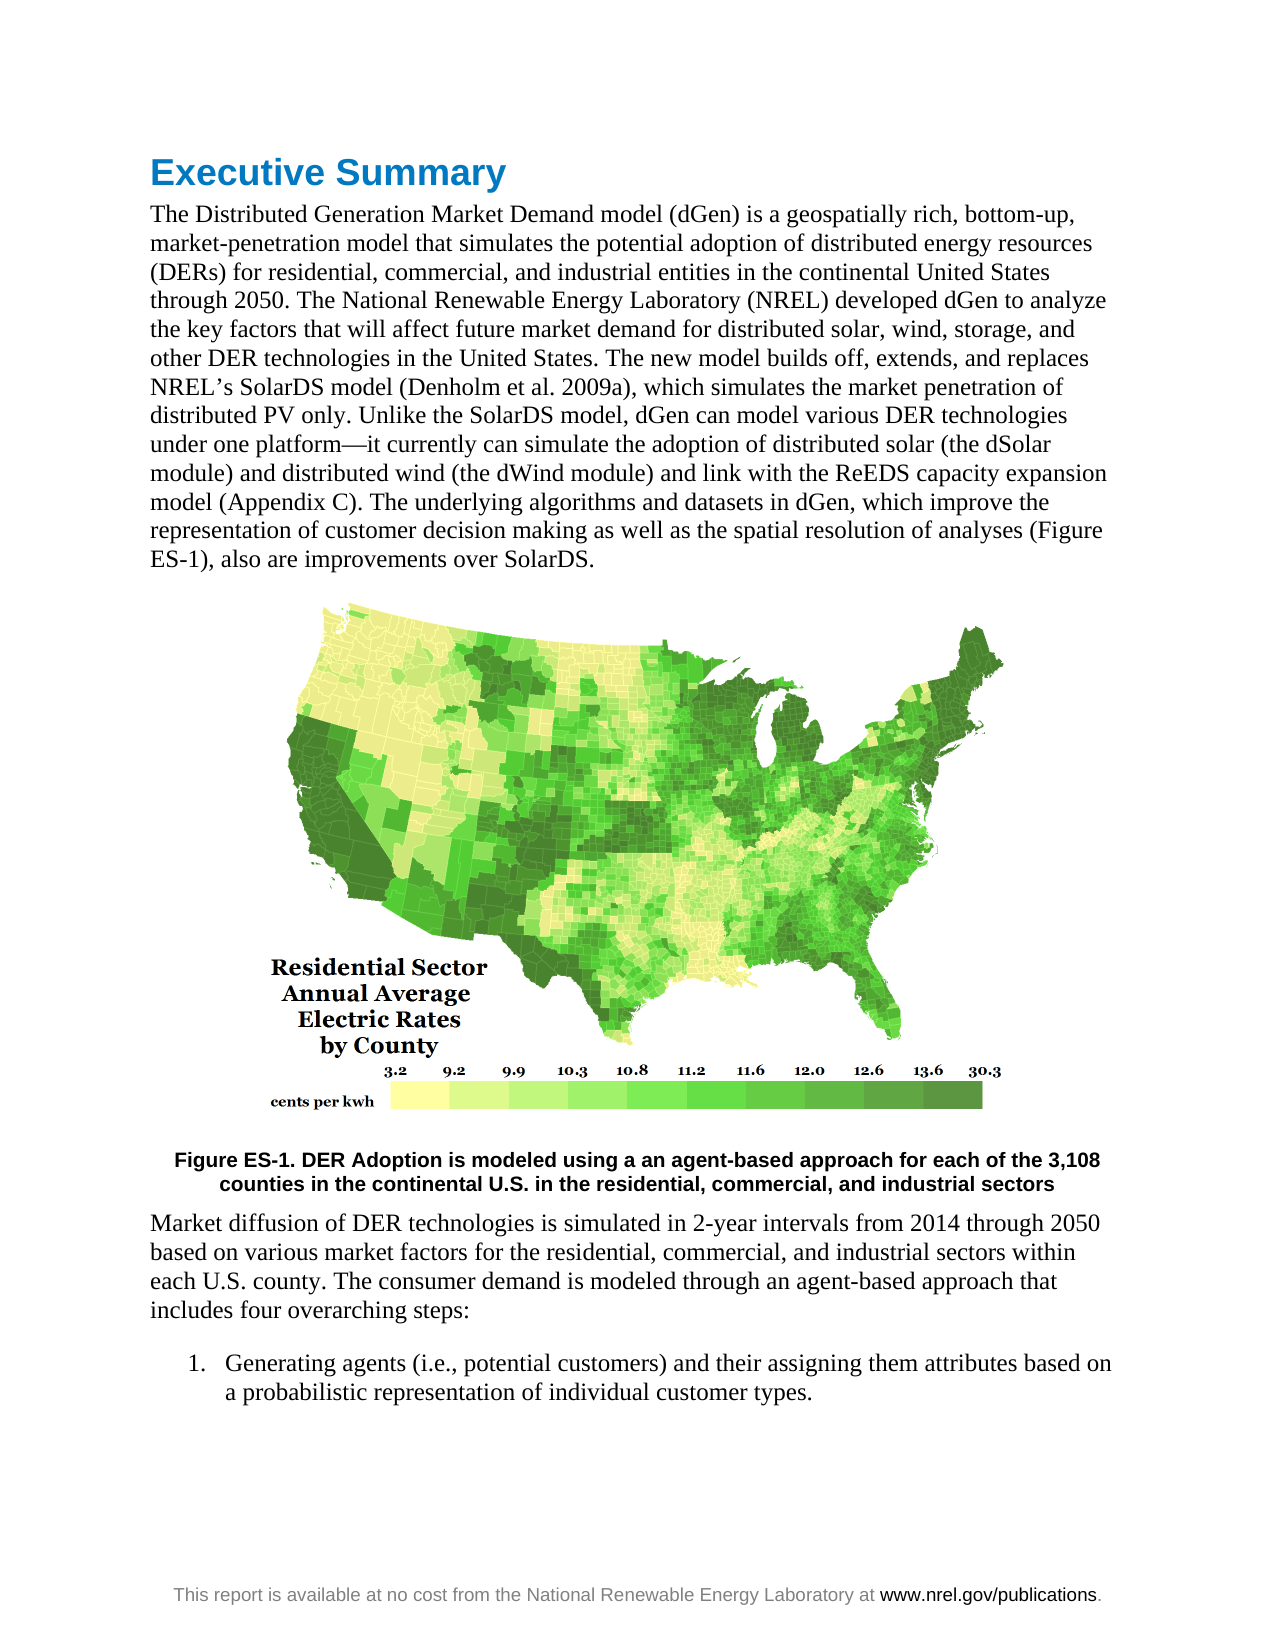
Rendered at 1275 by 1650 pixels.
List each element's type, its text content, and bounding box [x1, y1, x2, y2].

text Figure ES-1. DER Adoption is modeled using a an agent-based approach for each of the 3,108 counties in the continental U.S. in the residential, commercial, and industrial sectors [150, 1148, 1125, 1196]
picture [225, 598, 1050, 1124]
text Executive Summary [150, 150, 1125, 193]
text Market diffusion of DER technologies is simulated in 2-year intervals from 2014 through 2050 based on various market factors for the residential, commercial, and industrial sectors within each U.S. county. The consumer demand is modeled through an agent-based approach that includes four overarching steps: [150, 1208, 1125, 1323]
text The Distributed Generation Market Demand model (dGen) is a geospatially rich, bottom-up, market-penetration model that simulates the potential adoption of distributed energy resources (DERs) for residential, commercial, and industrial entities in the continental United States through 2050. The National Renewable Energy Laboratory (NREL) developed dGen to analyze the key factors that will affect future market demand for distributed solar, wind, storage, and other DER technologies in the United States. The new model builds off, extends, and replaces NREL’s SolarDS model (Denholm et al. 2009a), which simulates the market penetration of distributed PV only. Unlike the SolarDS model, dGen can model various DER technologies under one platform—it currently can simulate the adoption of distributed solar (the dSolar module) and distributed wind (the dWind module) and link with the ReEDS capacity expansion model (Appendix C). The underlying algorithms and datasets in dGen, which improve the representation of customer decision making as well as the spatial resolution of analyses (Figure ES-1), also are improvements over SolarDS. [150, 199, 1125, 573]
list Generating agents (i.e., potential customers) and their assigning them attributes based on a probabilistic representation of individual customer types. [187, 1348, 1125, 1406]
